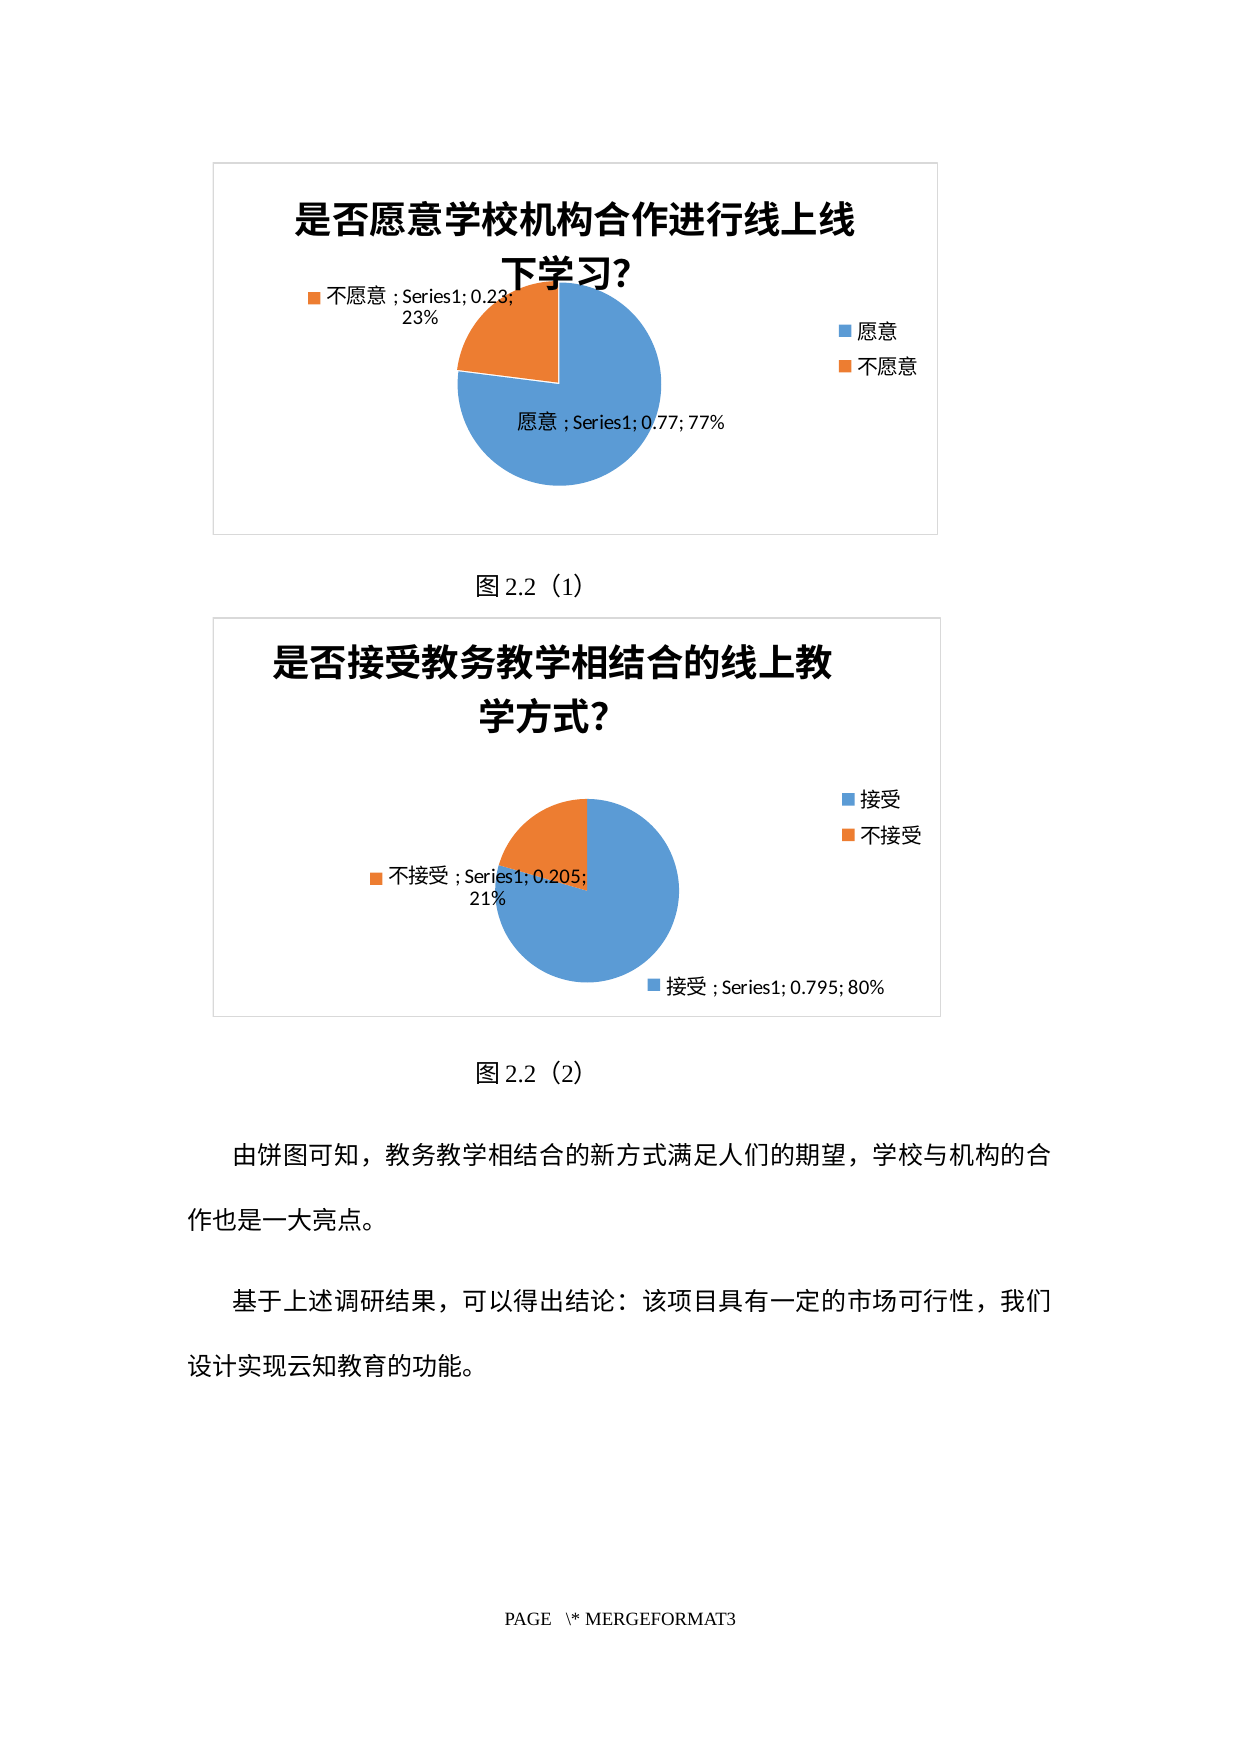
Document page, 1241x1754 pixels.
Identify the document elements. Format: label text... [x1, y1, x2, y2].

text 由饼图可知，教务教学相结合的新方式满足人们的期望，学校与机构的合作也是一大亮点。 [187, 1121, 1053, 1251]
text 图2.2（2） [450, 1039, 1053, 1104]
text 图2.2（1） [450, 552, 1053, 617]
text 基于上述调研结果，可以得出结论：该项目具有一定的市场可行性，我们设计实现云知教育的功能。 [187, 1267, 1053, 1397]
